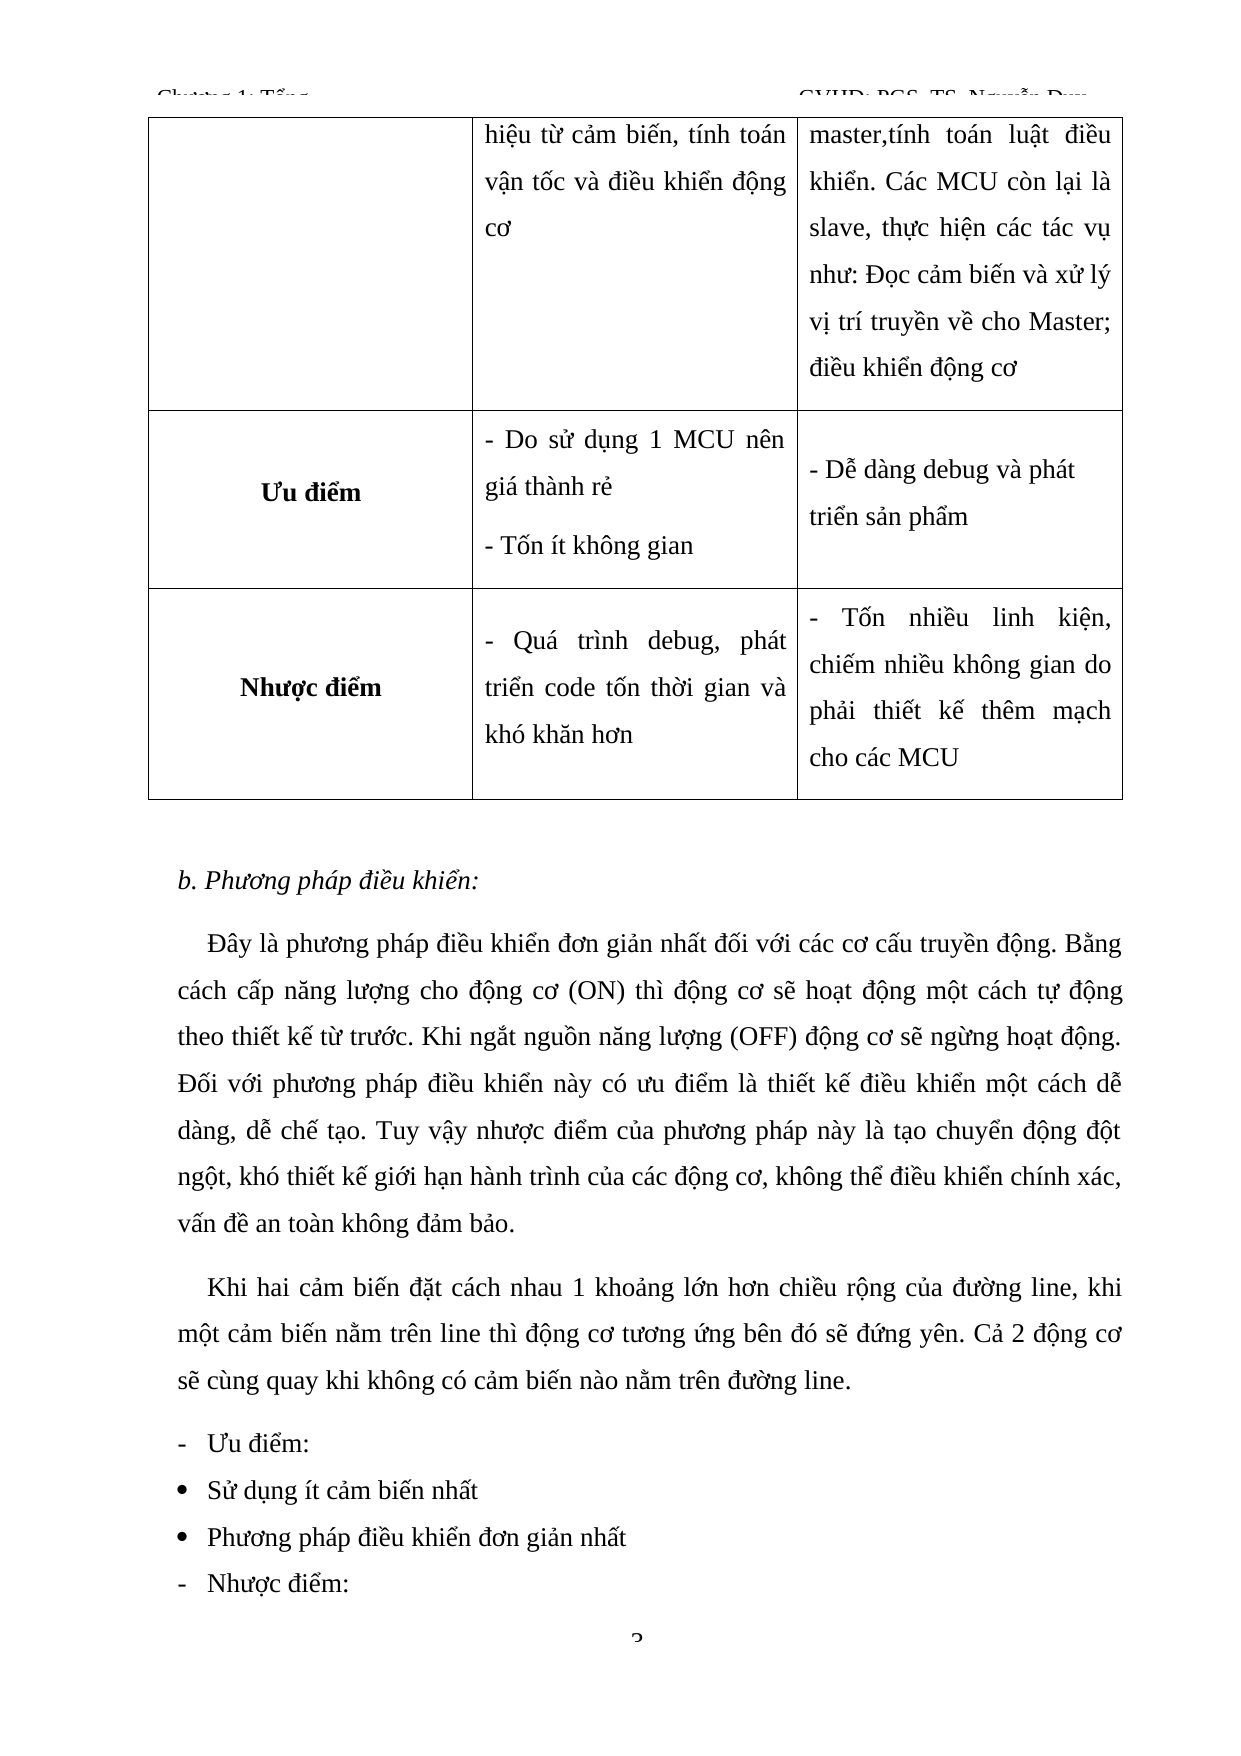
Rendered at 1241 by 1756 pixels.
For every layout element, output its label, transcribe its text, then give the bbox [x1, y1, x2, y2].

table_header hiệu từ cảm biến, tính toán vận tốc và điều khiển động cơ [473, 118, 797, 410]
table_cell Do sử dụng 1 MCU nên giá thành rẻ Tốn ít không gian [473, 411, 797, 587]
table_cell - Dễ dàng debug và phát triển sản phẩm [798, 411, 1122, 587]
list Phương pháp điều khiển: [177, 864, 1144, 895]
list Phương pháp điều khiển đơn giản nhất [177, 1521, 1144, 1552]
list Ưu điểm: [177, 1427, 1144, 1458]
table_header master,tính toán luật điều khiển. Các MCU còn lại là slave, thực hiện các tác vụ như: Đọc cảm biến và xử lý vị trí truyền về cho Master; điều khiển động cơ [798, 118, 1122, 410]
table_header [149, 118, 472, 410]
text Đây là phương pháp điều khiển đơn giản nhất đối với các cơ cấu truyền động. Bằng cách cấp năng lượng cho động cơ (ON) thì động cơ sẽ hoạt động một cách tự động theo thiết kế từ trước. Khi ngắt nguồn năng lượng (OFF) động cơ sẽ ngừng hoạt động. Đối với phương pháp điều khiển này có ưu điểm là thiết kế điều khiển một cách dễ dàng, dễ chế tạo. Tuy vậy nhược điểm của phương pháp này là tạo chuyển động đột ngột, khó thiết kế giới hạn hành trình của các động cơ, không thể điều khiển chính xác, vấn đề an toàn không đảm bảo. [177, 927, 1123, 1238]
table_cell Ưu điểm [149, 411, 472, 587]
table_cell - Tốn nhiều linh kiện, chiếm nhiều không gian do phải thiết kế thêm mạch cho các MCU [798, 589, 1122, 799]
list Sử dụng ít cảm biến nhất [177, 1474, 1144, 1505]
table_cell - Quá trình debug, phát triển code tốn thời gian và khó khăn hơn [473, 589, 797, 799]
text Khi hai cảm biến đặt cách nhau 1 khoảng lớn hơn chiều rộng của đường line, khi một cảm biến nằm trên line thì động cơ tương ứng bên đó sẽ đứng yên. Cả 2 động cơ sẽ cùng quay khi không có cảm biến nào nằm trên đường line. [177, 1271, 1122, 1395]
list Nhược điểm: [177, 1567, 1144, 1599]
table_cell Nhược điểm [149, 589, 472, 799]
